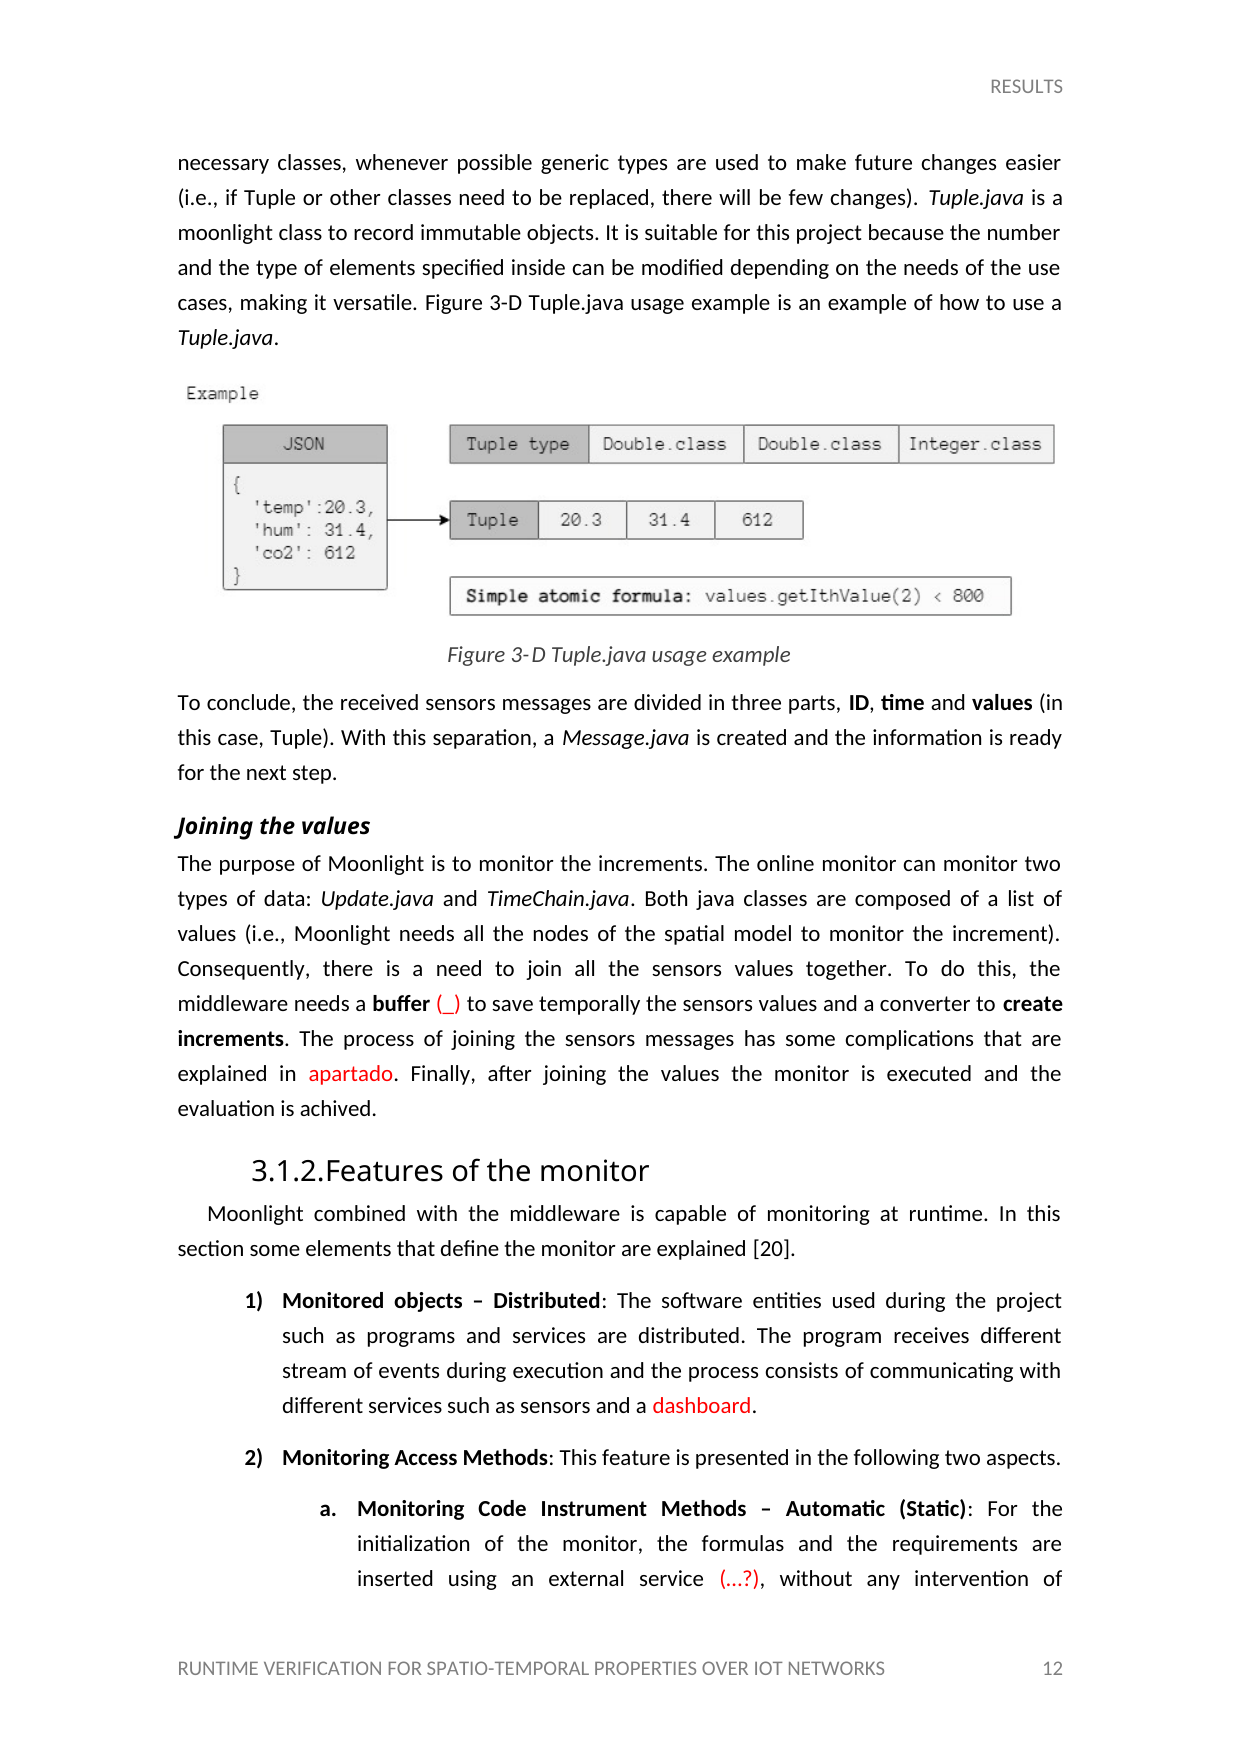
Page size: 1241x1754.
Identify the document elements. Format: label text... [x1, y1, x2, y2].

list Monitoring Access Methods: This feature is presented in the following two aspects. [244, 1443, 1063, 1471]
subtitle Joining the values [177, 810, 1063, 841]
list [319, 1494, 1063, 1592]
subtitle Features of the monitor [251, 1150, 1063, 1189]
text To conclude, the received sensors messages are divided in three parts, ID, time and values (in this case, Tuple). With this separation, a Message.java is created and the information is ready for the next step. [177, 688, 1063, 786]
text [177, 148, 1063, 351]
text Moonlight combined with the middleware is capable of monitoring at runtime. In this section some elements that define the monitor are explained. [177, 1199, 1063, 1262]
list Monitored objects – Distributed: The software entities used during the project such as programs and services are distributed. The program receives different stream of events during execution and the process consists of communicating with different services such as sensors and a dashboard. [244, 1286, 1063, 1419]
picture [185, 374, 1055, 617]
text Figure 3-B Tuple.java usage example [177, 640, 1063, 668]
text The purpose of Moonlight is to monitor the increments. The online monitor can monitor two types of data: Update.java and TimeChain.java. Both java classes are composed of a list of values (i.e., Moonlight needs all the nodes of the spatial model to monitor the increment). Consequently, there is a need to join all the sensors values together. To do this, the middleware needs a buffer (_) to save temporally the sensors values and a converter to create increments. The process of joining the sensors messages has some complications that are explained in apartado. Finally, after joining the values the monitor is executed and the evaluation is achived. [177, 849, 1063, 1122]
